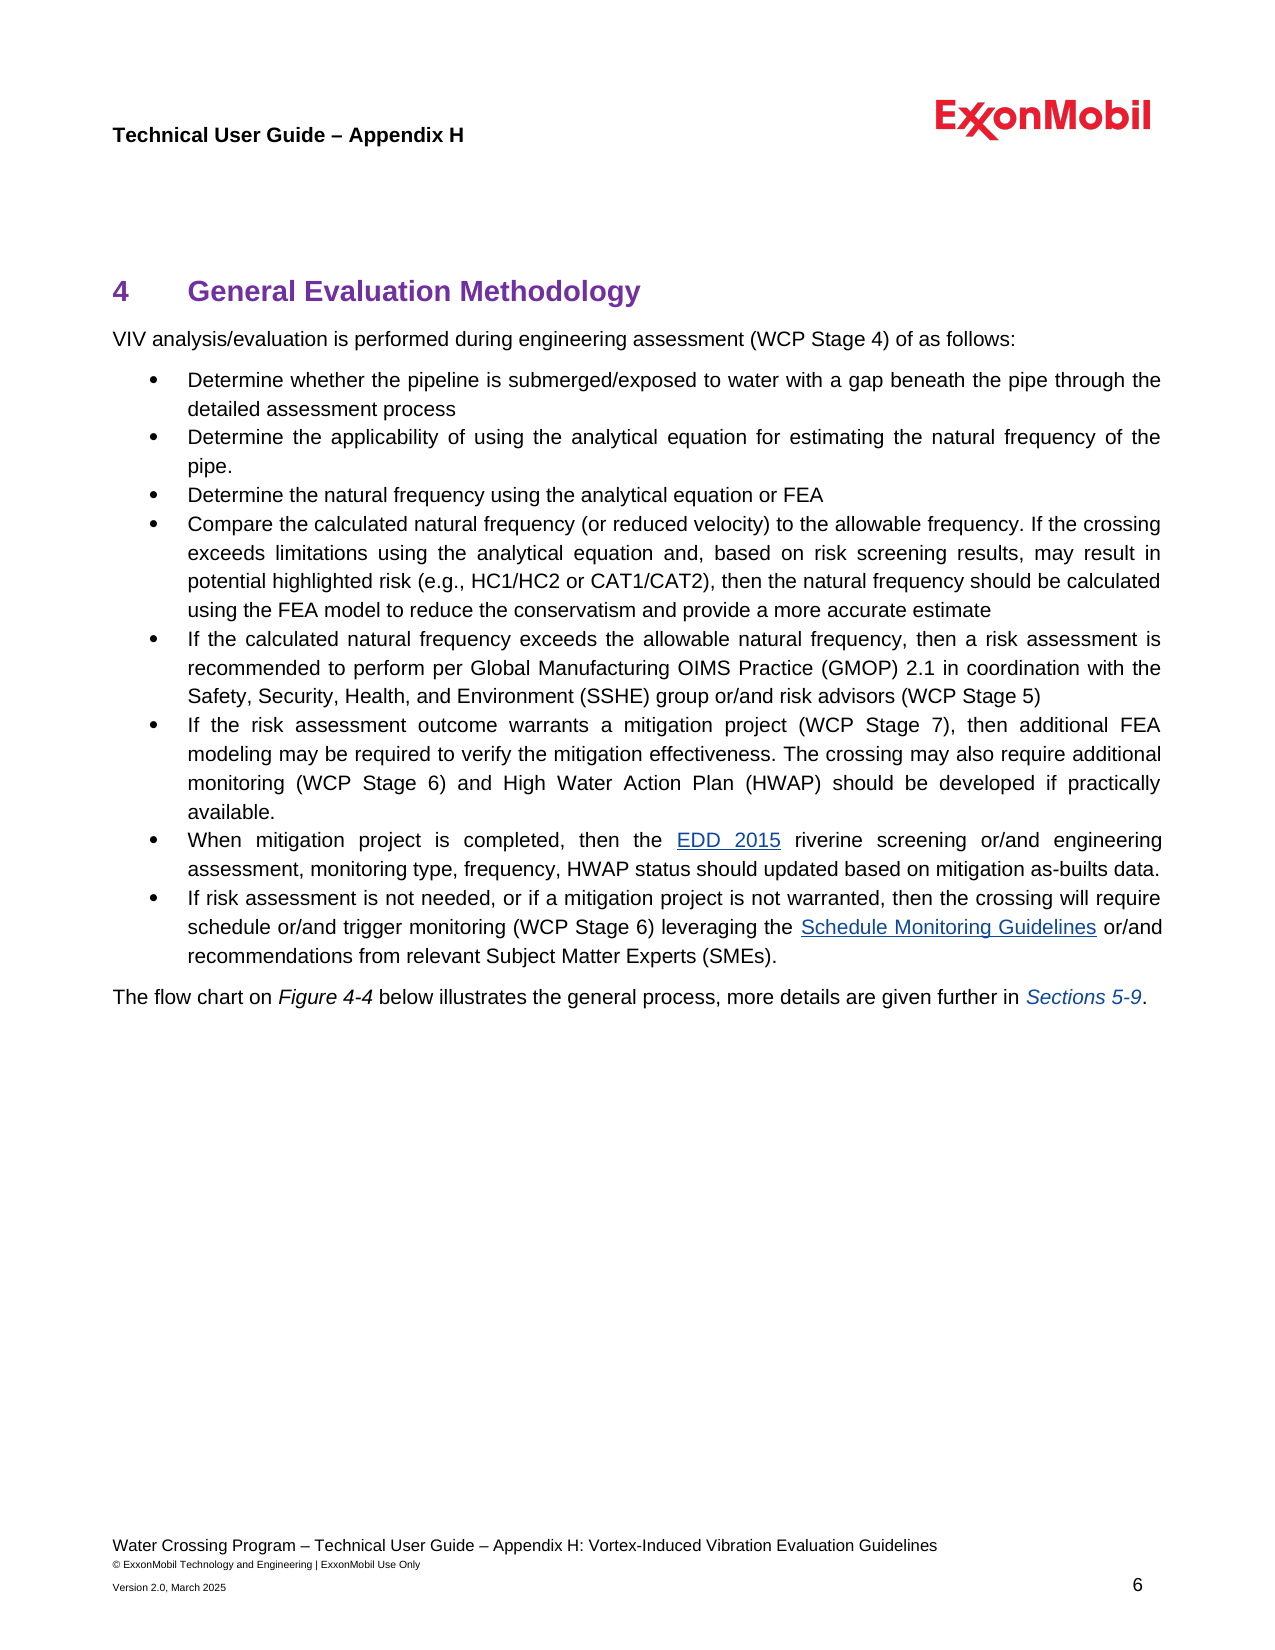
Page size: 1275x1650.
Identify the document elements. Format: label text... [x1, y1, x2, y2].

list Determine whether the pipeline is submerged/exposed to water with a gap beneath the pipe through the detailed assessment process [150, 368, 1162, 420]
text VIV analysis/evaluation is performed during engineering assessment (WCP Stage 4) of as follows: [112, 326, 1162, 350]
picture [932, 97, 1154, 143]
list Determine the natural frequency using the analytical equation or FEA [150, 483, 1162, 507]
list If risk assessment is not needed, or if a mitigation project is not warranted, then the crossing will require schedule or/and trigger monitoring (WCP Stage 6) leveraging the Schedule Monitoring Guidelines or/and recommendations from relevant Subject Matter Experts (SMEs). [150, 886, 1162, 967]
subtitle General Evaluation Methodology [112, 274, 1162, 307]
list If the calculated natural frequency exceeds the allowable natural frequency, then a risk assessment is recommended to perform per Global Manufacturing OIMS Practice (GMOP) 2.1 in coordination with the Safety, Security, Health, and Environment (SSHE) group or/and risk advisors (WCP Stage 5) [150, 627, 1162, 708]
list Compare the calculated natural frequency (or reduced velocity) to the allowable frequency. If the crossing exceeds limitations using the analytical equation and, based on risk screening results, may result in potential highlighted risk (e.g., HC1/HC2 or CAT1/CAT2), then the natural frequency should be calculated using the FEA model to reduce the conservatism and provide a more accurate estimate [150, 512, 1162, 622]
list When mitigation project is completed, then the EDD 2015 riverine screening or/and engineering assessment, monitoring type, frequency, HWAP status should updated based on mitigation as-builts data. [150, 828, 1162, 881]
list Determine the applicability of using the analytical equation for estimating the natural frequency of the pipe. [150, 425, 1162, 478]
list If the risk assessment outcome warrants a mitigation project (WCP Stage 7), then additional FEA modeling may be required to verify the mitigation effectiveness. The crossing may also require additional monitoring (WCP Stage 6) and High Water Action Plan (HWAP) should be developed if practically available. [150, 713, 1162, 823]
